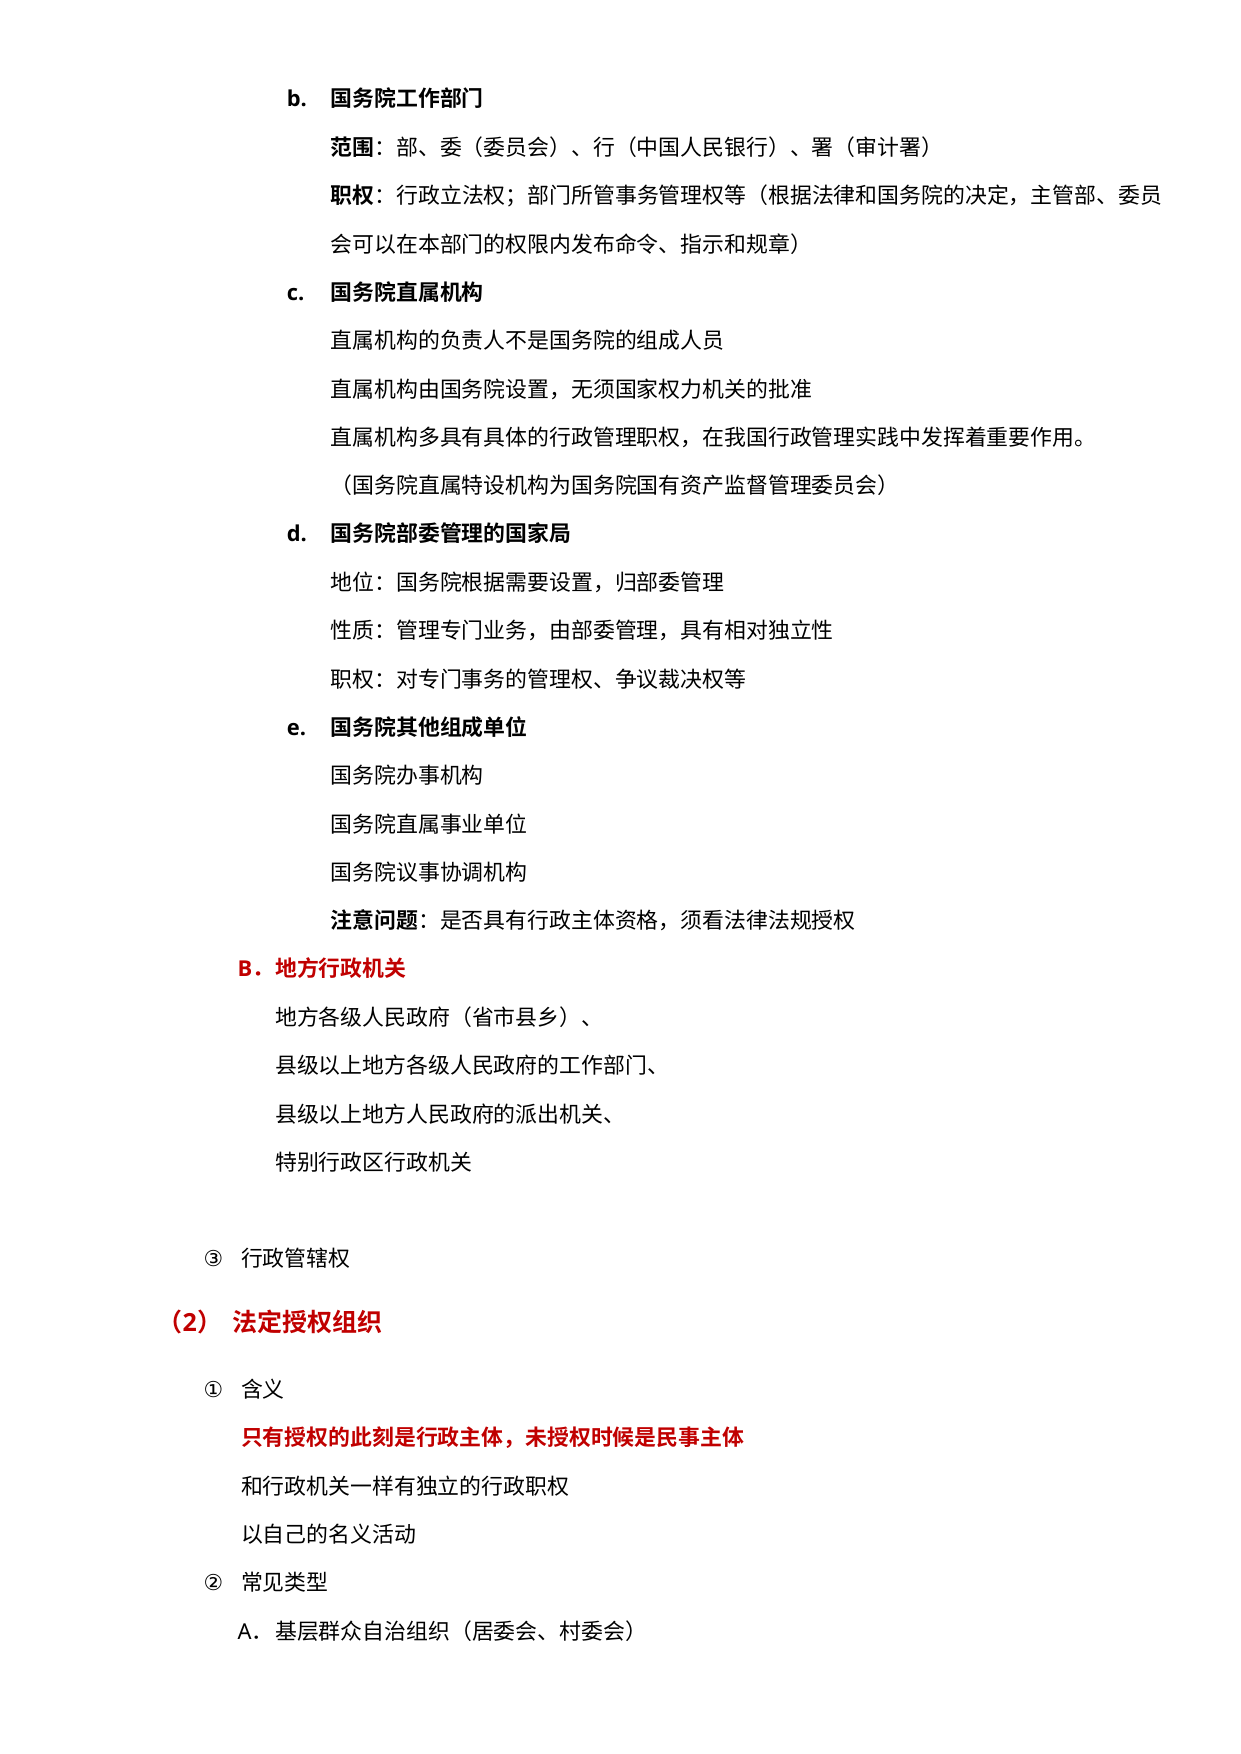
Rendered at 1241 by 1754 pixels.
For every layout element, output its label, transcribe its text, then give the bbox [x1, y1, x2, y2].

list 职权：行政立法权；部门所管事务管理权等（根据法律和国务院的决定，主管部、委员会可以在本部门的权限内发布命令、指示和规章） [330, 177, 1165, 259]
list 特别行政区行政机关 [231, 1144, 1165, 1177]
list 常见类型 [203, 1565, 1165, 1597]
list 行政管辖权 [203, 1240, 1165, 1273]
list 和行政机关一样有独立的行政职权 [241, 1468, 1165, 1501]
list 地方各级人民政府（省市县乡）、 [231, 999, 1165, 1032]
list 县级以上地方各级人民政府的工作部门、 [231, 1048, 1165, 1080]
list 范围：部、委（委员会）、行（中国人民银行）、署（审计署） [330, 129, 1165, 162]
list 国务院直属事业单位 [330, 806, 1165, 839]
list 国务院议事协调机构 [330, 854, 1165, 887]
list 国务院直属机构 [287, 274, 1165, 307]
list 只有授权的此刻是行政主体，未授权时候是民事主体 [241, 1420, 1165, 1452]
list （国务院直属特设机构为国务院国有资产监督管理委员会） [330, 468, 1165, 500]
list 含义 [203, 1372, 1165, 1404]
list 职权：对专门事务的管理权、争议裁决权等 [330, 661, 1165, 694]
list 以自己的名义活动 [241, 1517, 1165, 1549]
list 基层群众自治组织（居委会、村委会） [237, 1613, 1165, 1646]
list 性质：管理专门业务，由部委管理，具有相对独立性 [330, 613, 1165, 645]
list 地位：国务院根据需要设置，归部委管理 [330, 564, 1165, 597]
list 国务院工作部门 [287, 81, 1165, 113]
list 国务院办事机构 [330, 758, 1165, 790]
list 直属机构多具有具体的行政管理职权，在我国行政管理实践中发挥着重要作用。 [330, 419, 1165, 452]
list 县级以上地方人民政府的派出机关、 [231, 1096, 1165, 1129]
list 法定授权组织 [157, 1288, 1165, 1353]
list 直属机构的负责人不是国务院的组成人员 [330, 323, 1165, 355]
list 地方行政机关 [237, 951, 1165, 984]
list 国务院部委管理的国家局 [287, 516, 1165, 549]
list 直属机构由国务院设置，无须国家权力机关的批准 [330, 371, 1165, 404]
list 国务院其他组成单位 [287, 709, 1165, 742]
list 注意问题：是否具有行政主体资格，须看法律法规授权 [330, 903, 1165, 935]
